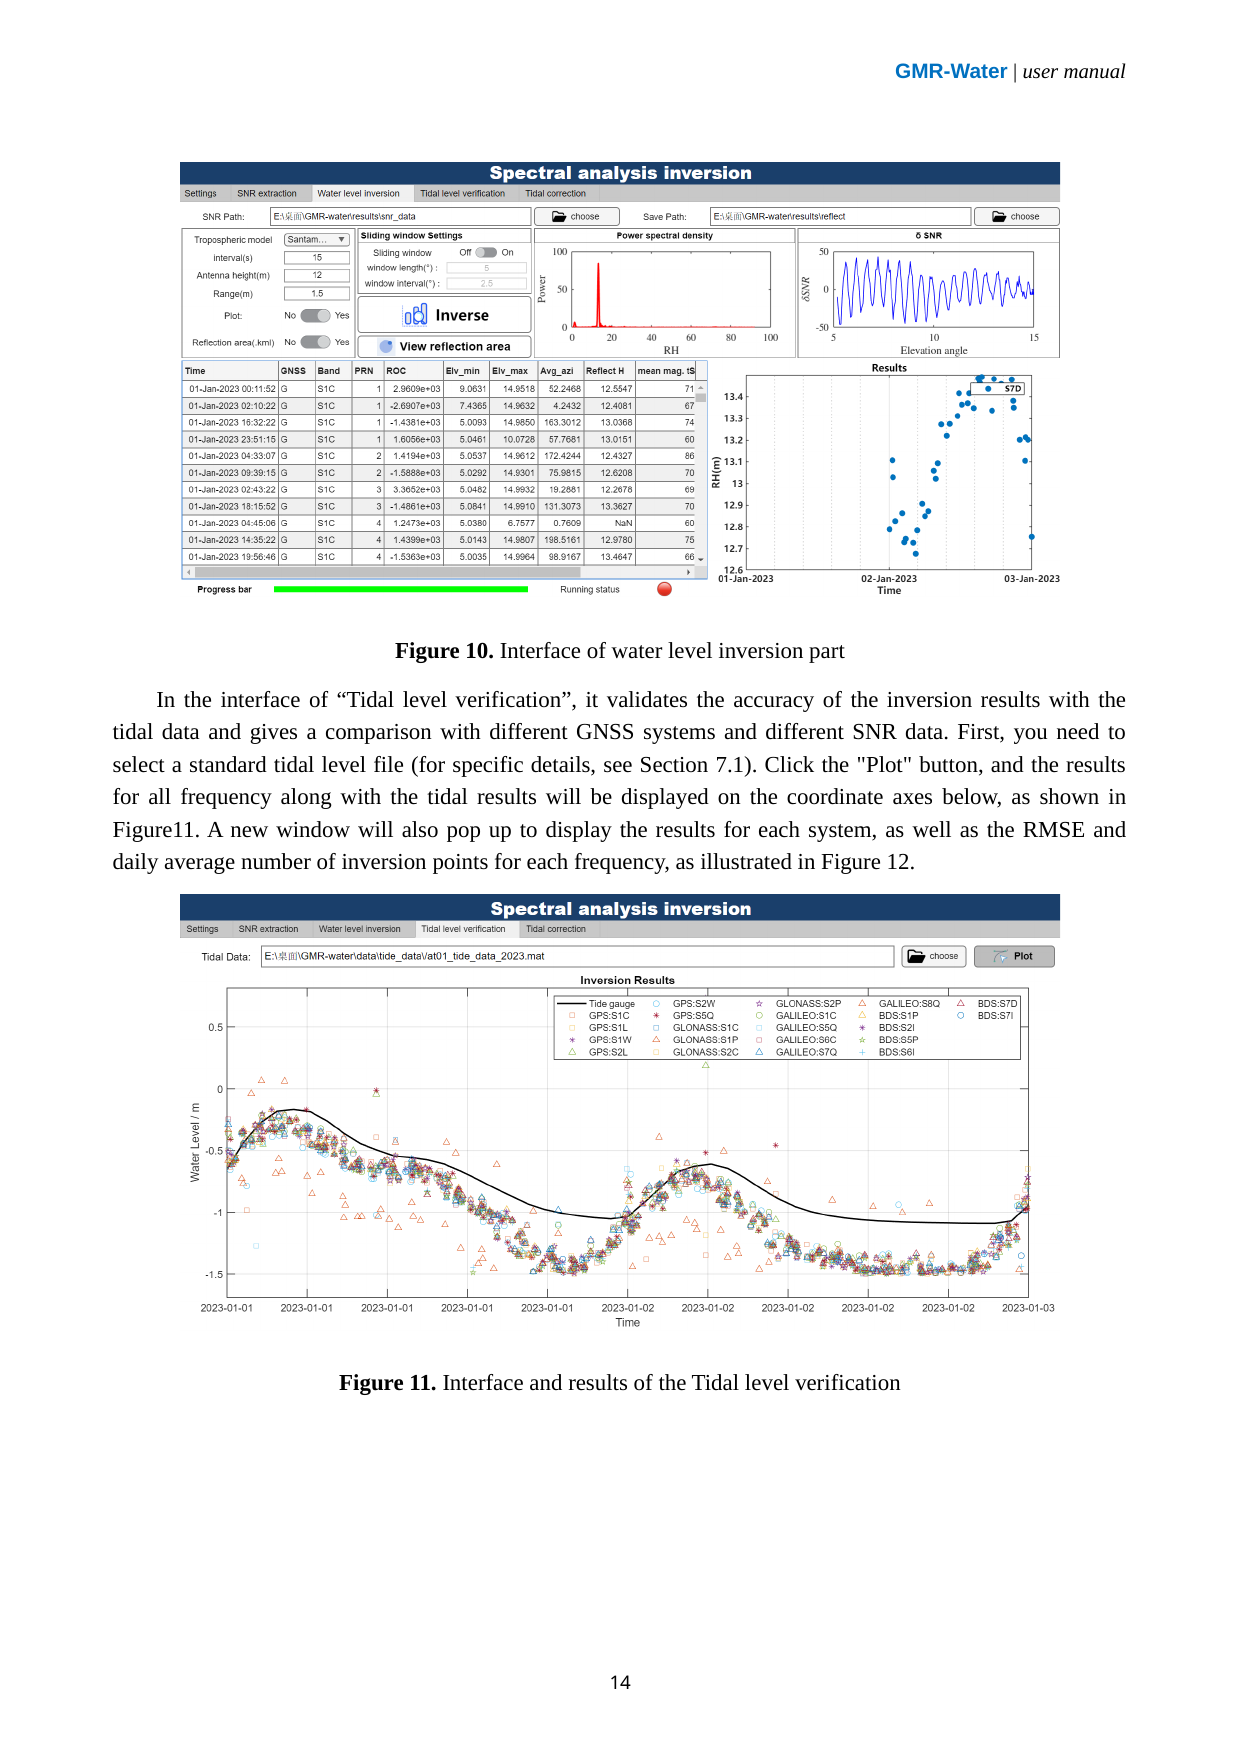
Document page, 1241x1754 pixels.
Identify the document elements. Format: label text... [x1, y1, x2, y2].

picture [180, 894, 1060, 1331]
text Figure 11. Interface and results of the Tidal level verification [112, 1366, 1128, 1399]
text Figure 10. Interface of water level inversion part [112, 634, 1128, 666]
picture [180, 162, 1060, 597]
text In the interface of “Tidal level verification”, it validates the accuracy of the inversion results with the tidal data and gives a comparison with different GNSS systems and different SNR data. First, you need to select a standard tidal level file (for specific details, see Section 7.1). Click the "Plot" button, and the results for all frequency along with the tidal results will be displayed on the coordinate axes below, as shown in Figure11. A new window will also pop up to display the results for each system, as well as the RMSE and daily average number of inversion points for each frequency, as illustrated in Figure 12. [112, 683, 1128, 878]
